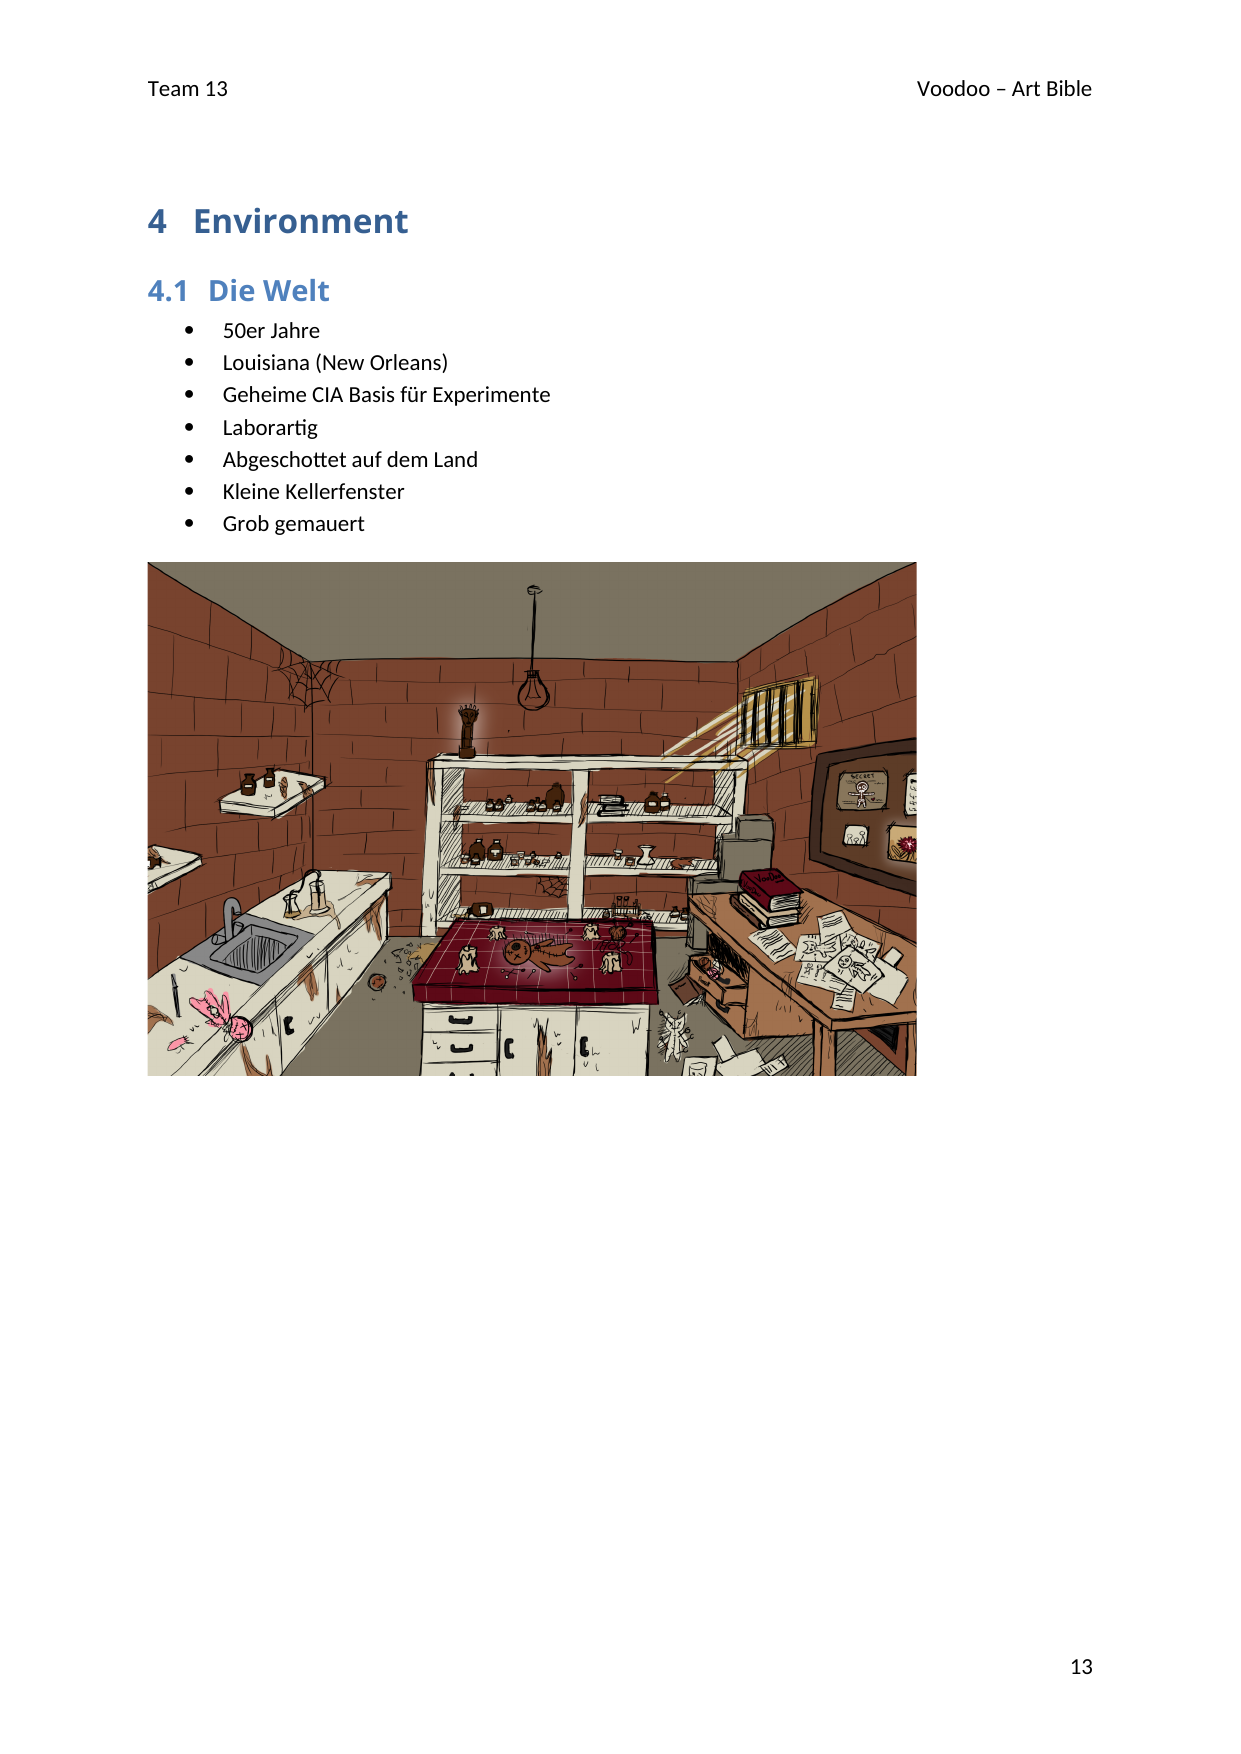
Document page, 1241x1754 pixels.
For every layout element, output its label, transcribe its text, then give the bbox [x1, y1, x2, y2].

list Geheime CIA Basis für Experimente [185, 381, 1093, 409]
subtitle Environment [148, 198, 1093, 243]
list 50er Jahre [185, 316, 1093, 344]
list Laborartig [185, 413, 1093, 441]
subtitle Die Welt [148, 271, 1093, 310]
list Louisiana (New Orleans) [185, 348, 1093, 376]
list Grob gemauert [185, 509, 1093, 537]
list Kleine Kellerfenster [185, 477, 1093, 505]
list Abgeschottet auf dem Land [185, 445, 1093, 473]
picture [147, 562, 917, 1076]
